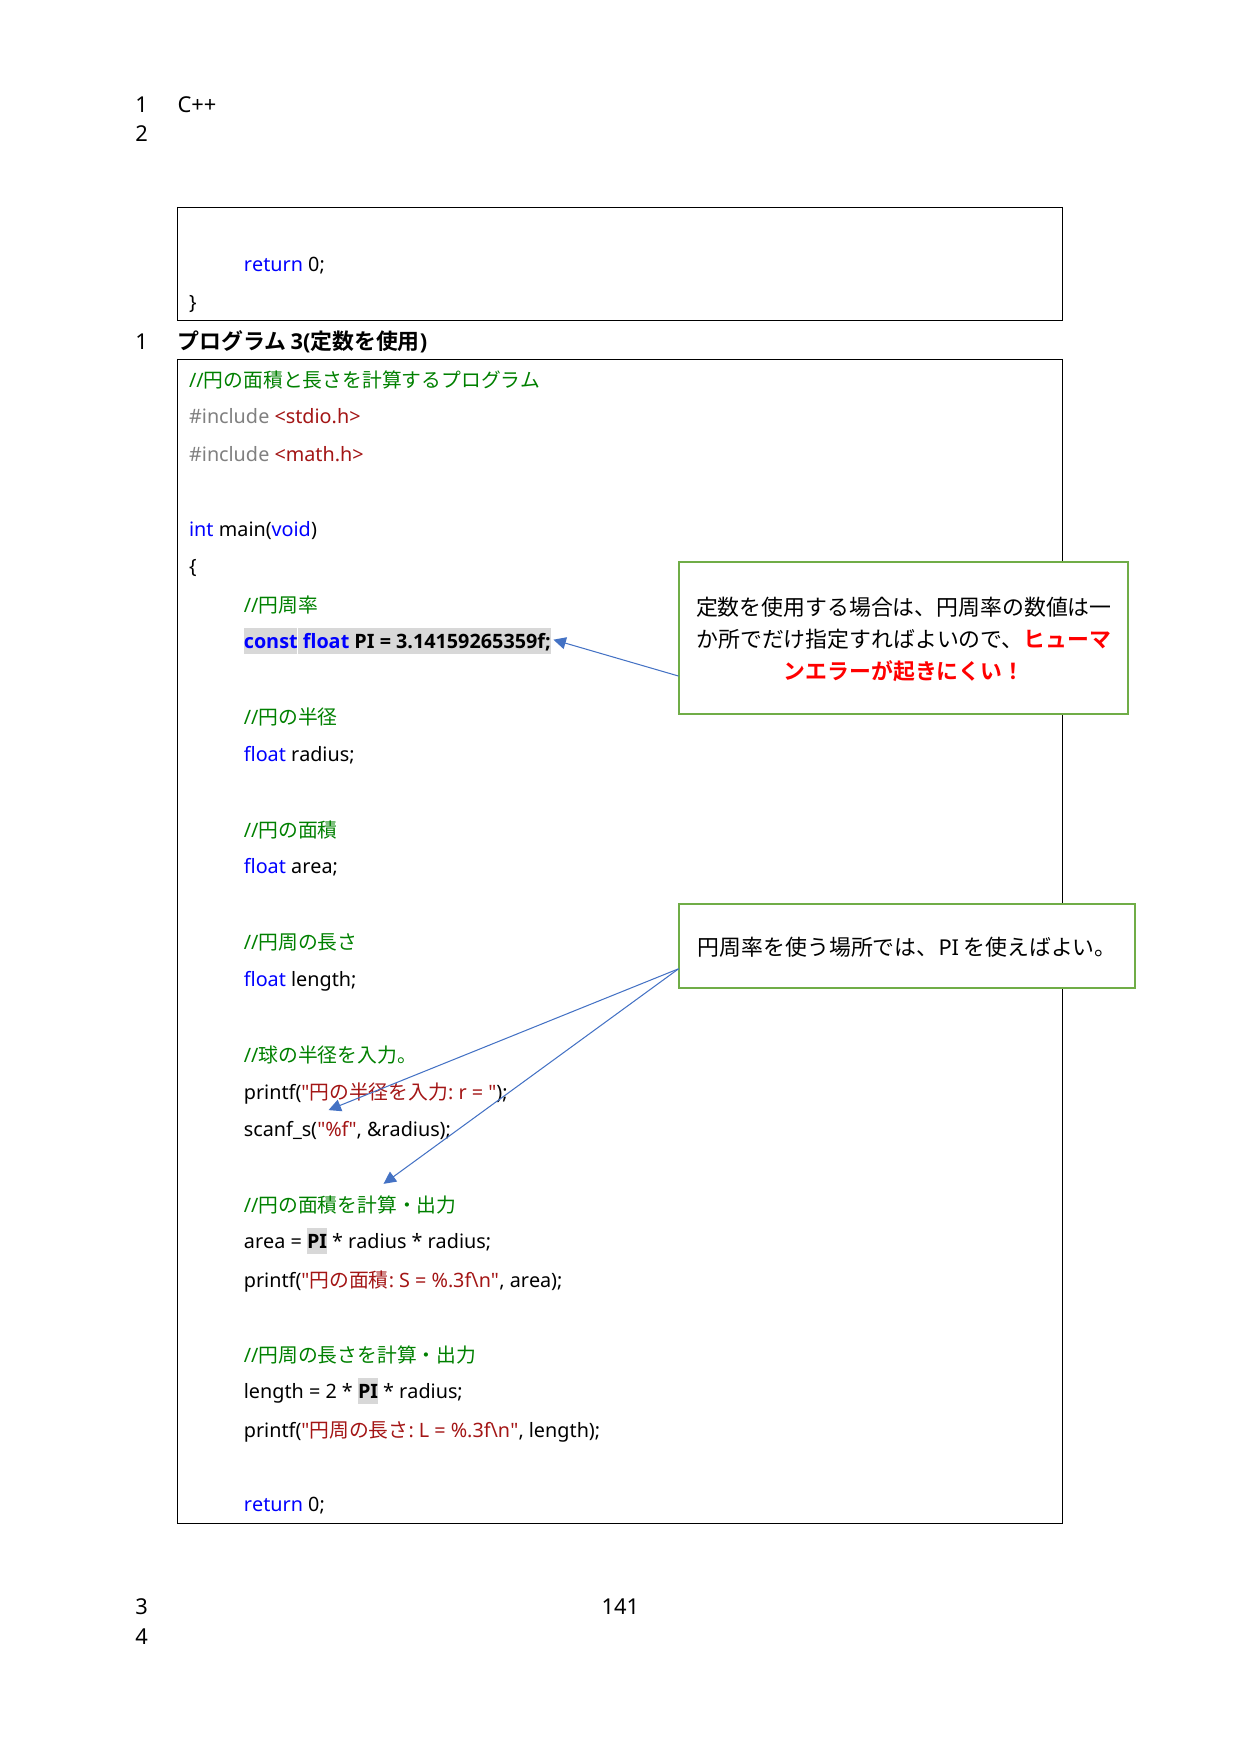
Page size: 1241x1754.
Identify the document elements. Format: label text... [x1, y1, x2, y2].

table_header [178, 208, 1062, 320]
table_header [178, 360, 1062, 1522]
text プログラム3(定数を使用) [177, 321, 1063, 359]
